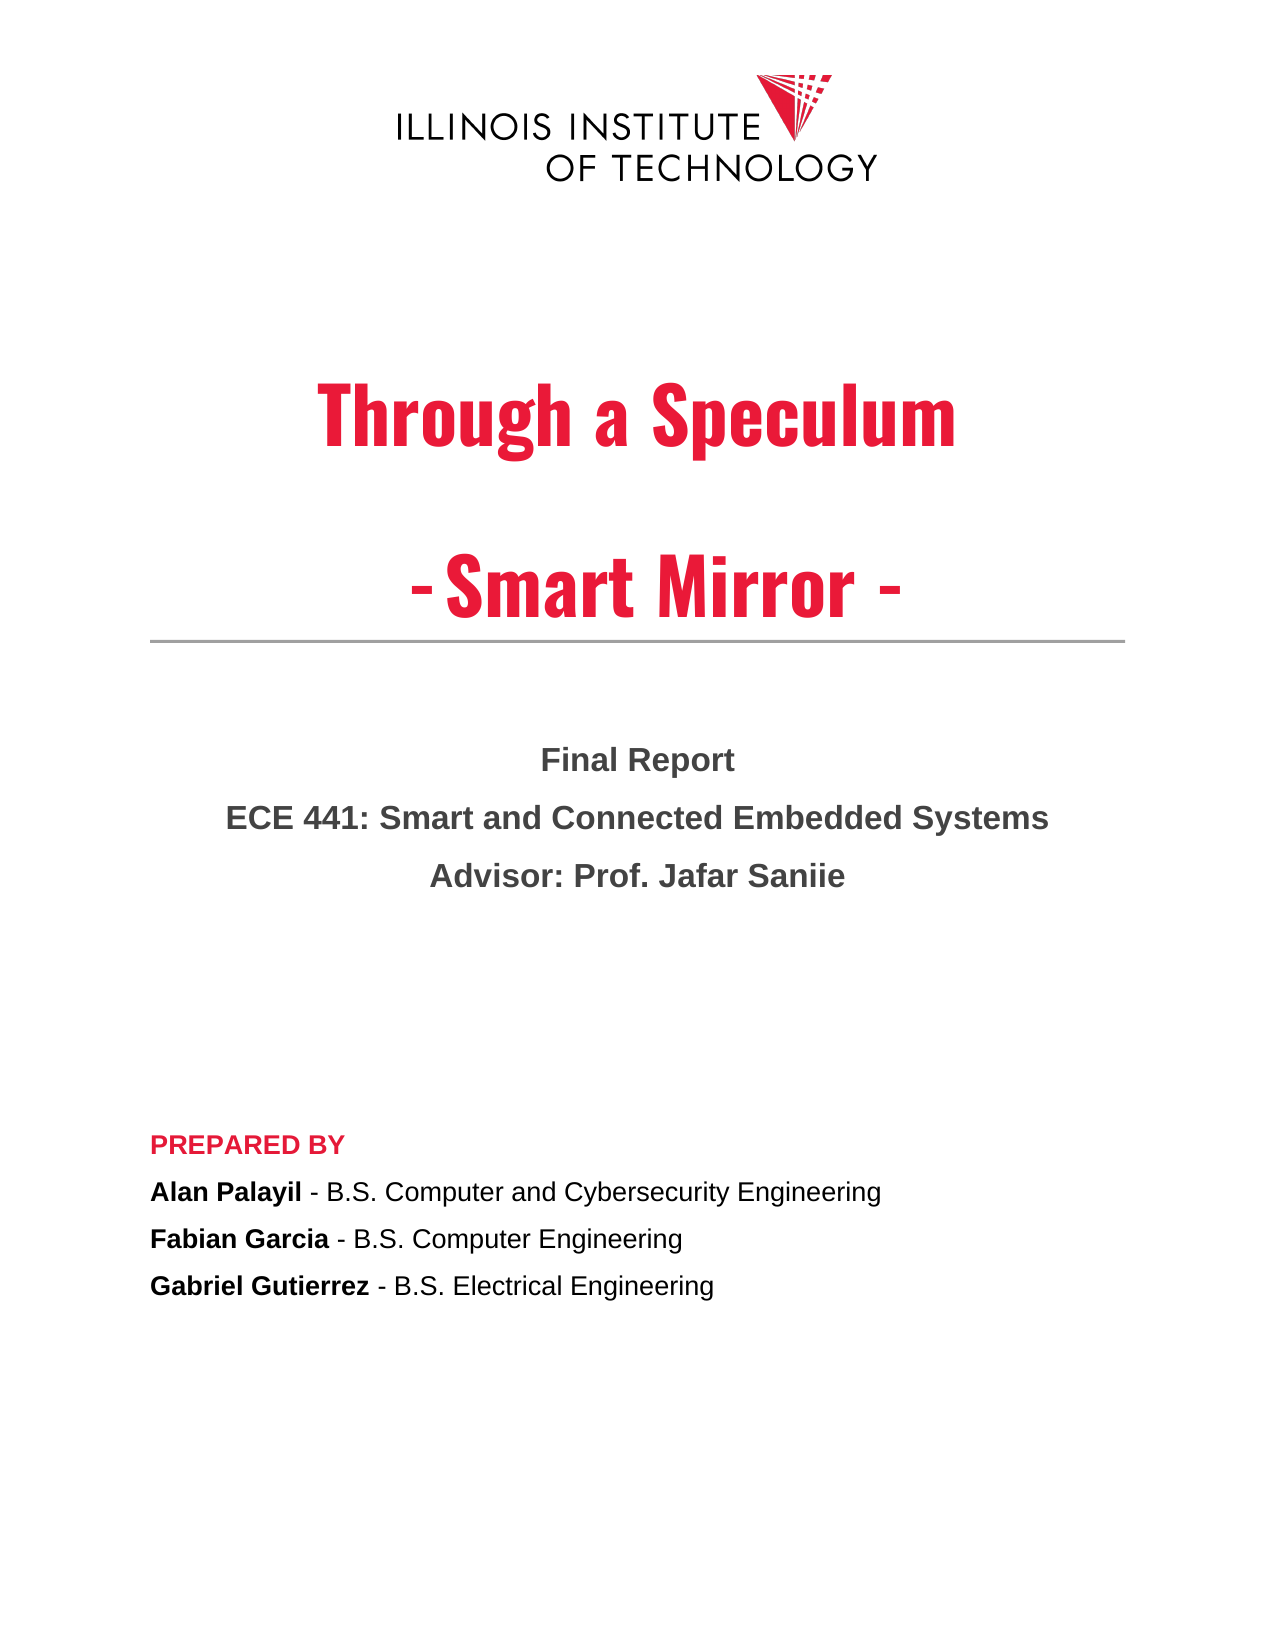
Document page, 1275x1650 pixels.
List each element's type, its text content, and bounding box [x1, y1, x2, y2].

text Through a Speculum [150, 354, 1125, 468]
text Gabriel Gutierrez - B.S. Electrical Engineering [150, 1270, 1125, 1301]
text Fabian Garcia - B.S. Computer Engineering [150, 1223, 1125, 1254]
text Final Report [150, 683, 1125, 779]
text Alan Palayil - B.S. Computer and Cybersecurity Engineering [150, 1176, 1125, 1207]
list Smart Mirror - [187, 526, 1125, 639]
text ECE 441: Smart and Connected Embedded Systems [150, 798, 1125, 837]
text Advisor: Prof. Jafar Saniie [150, 856, 1125, 894]
picture [398, 75, 877, 182]
text PREPARED BY [150, 1129, 1125, 1161]
